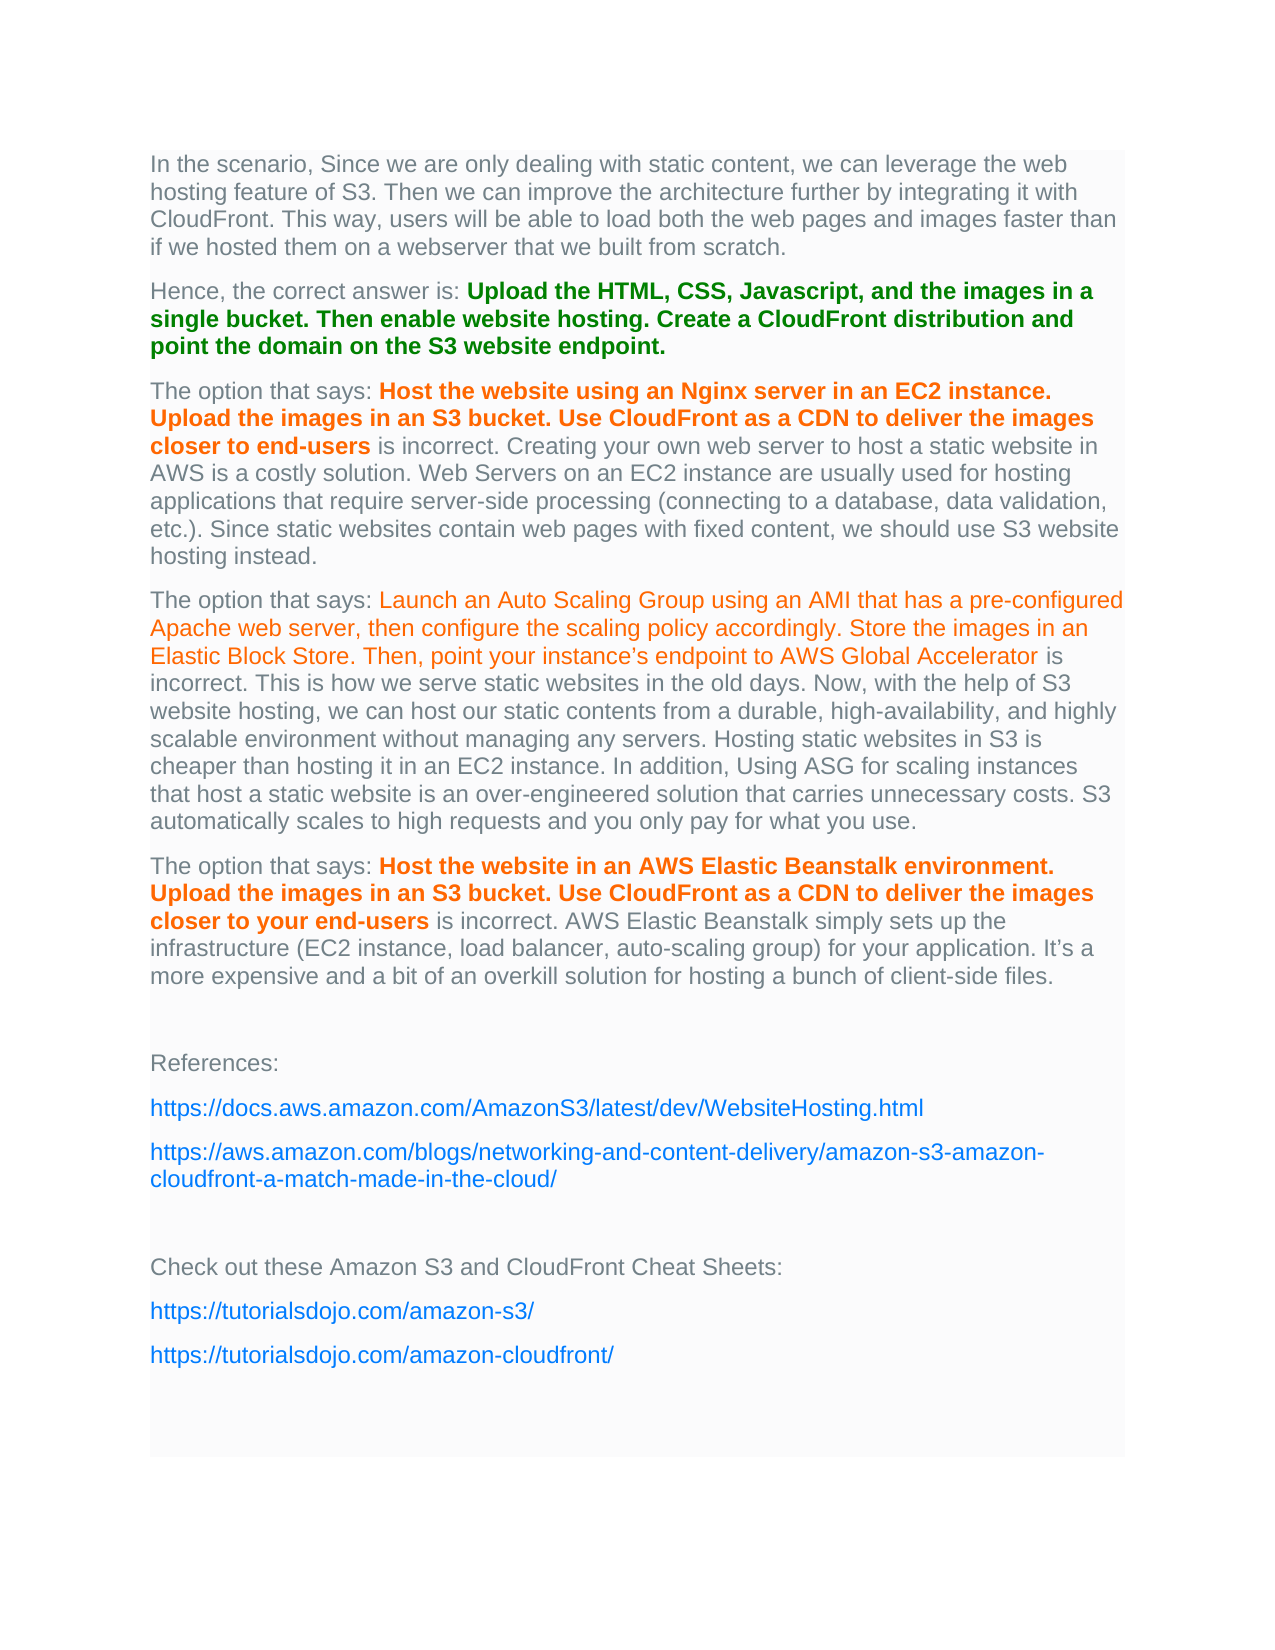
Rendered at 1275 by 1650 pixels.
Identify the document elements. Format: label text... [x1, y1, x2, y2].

text References: [150, 1049, 1125, 1077]
text In the scenario, Since we are only dealing with static content, we can leverage the web hosting feature of S3. Then we can improve the architecture further by integrating it with CloudFront. This way, users will be able to load both the web pages and images faster than if we hosted them on a webserver that we built from scratch. [150, 150, 1125, 260]
text https://docs.aws.amazon.com/AmazonS3/latest/dev/WebsiteHosting.html [150, 1093, 1125, 1121]
text Check out these Amazon S3 and CloudFront Cheat Sheets: [150, 1253, 1125, 1280]
text Hence, the correct answer is: Upload the HTML, CSS, Javascript, and the images in a single bucket. Then enable website hosting. Create a CloudFront distribution and point the domain on the S3 website endpoint. [150, 277, 1125, 360]
text https://aws.amazon.com/blogs/networking-and-content-delivery/amazon-s3-amazon-cloudfront-a-match-made-in-the-cloud/ [150, 1138, 1125, 1193]
text The option that says: Launch an Auto Scaling Group using an AMI that has a pre-configured Apache web server, then configure the scaling policy accordingly. Store the images in an Elastic Block Store. Then, point your instance’s endpoint to AWS Global Accelerator is incorrect. This is how we serve static websites in the old days. Now, with the help of S3 website hosting, we can host our static contents from a durable, high-availability, and highly scalable environment without managing any servers. Hosting static websites in S3 is cheaper than hosting it in an EC2 instance. In addition, Using ASG for scaling instances that host a static website is an over-engineered solution that carries unnecessary costs. S3 automatically scales to high requests and you only pay for what you use. [150, 586, 1125, 835]
text https://tutorialsdojo.com/amazon-s3/ [150, 1297, 1125, 1324]
text The option that says: Host the website in an AWS Elastic Beanstalk environment. Upload the images in an S3 bucket. Use CloudFront as a CDN to deliver the images closer to your end-users is incorrect. AWS Elastic Beanstalk simply sets up the infrastructure (EC2 instance, load balancer, auto-scaling group) for your application. It’s a more expensive and a bit of an overkill solution for hosting a bunch of client-side files. [150, 852, 1125, 989]
text The option that says: Host the website using an Nginx server in an EC2 instance. Upload the images in an S3 bucket. Use CloudFront as a CDN to deliver the images closer to end-users is incorrect. Creating your own web server to host a static website in AWS is a costly solution. Web Servers on an EC2 instance are usually used for hosting applications that require server-side processing (connecting to a database, data validation, etc.). Since static websites contain web pages with fixed content, we should use S3 website hosting instead. [150, 377, 1125, 570]
text https://tutorialsdojo.com/amazon-cloudfront/ [150, 1341, 1125, 1369]
